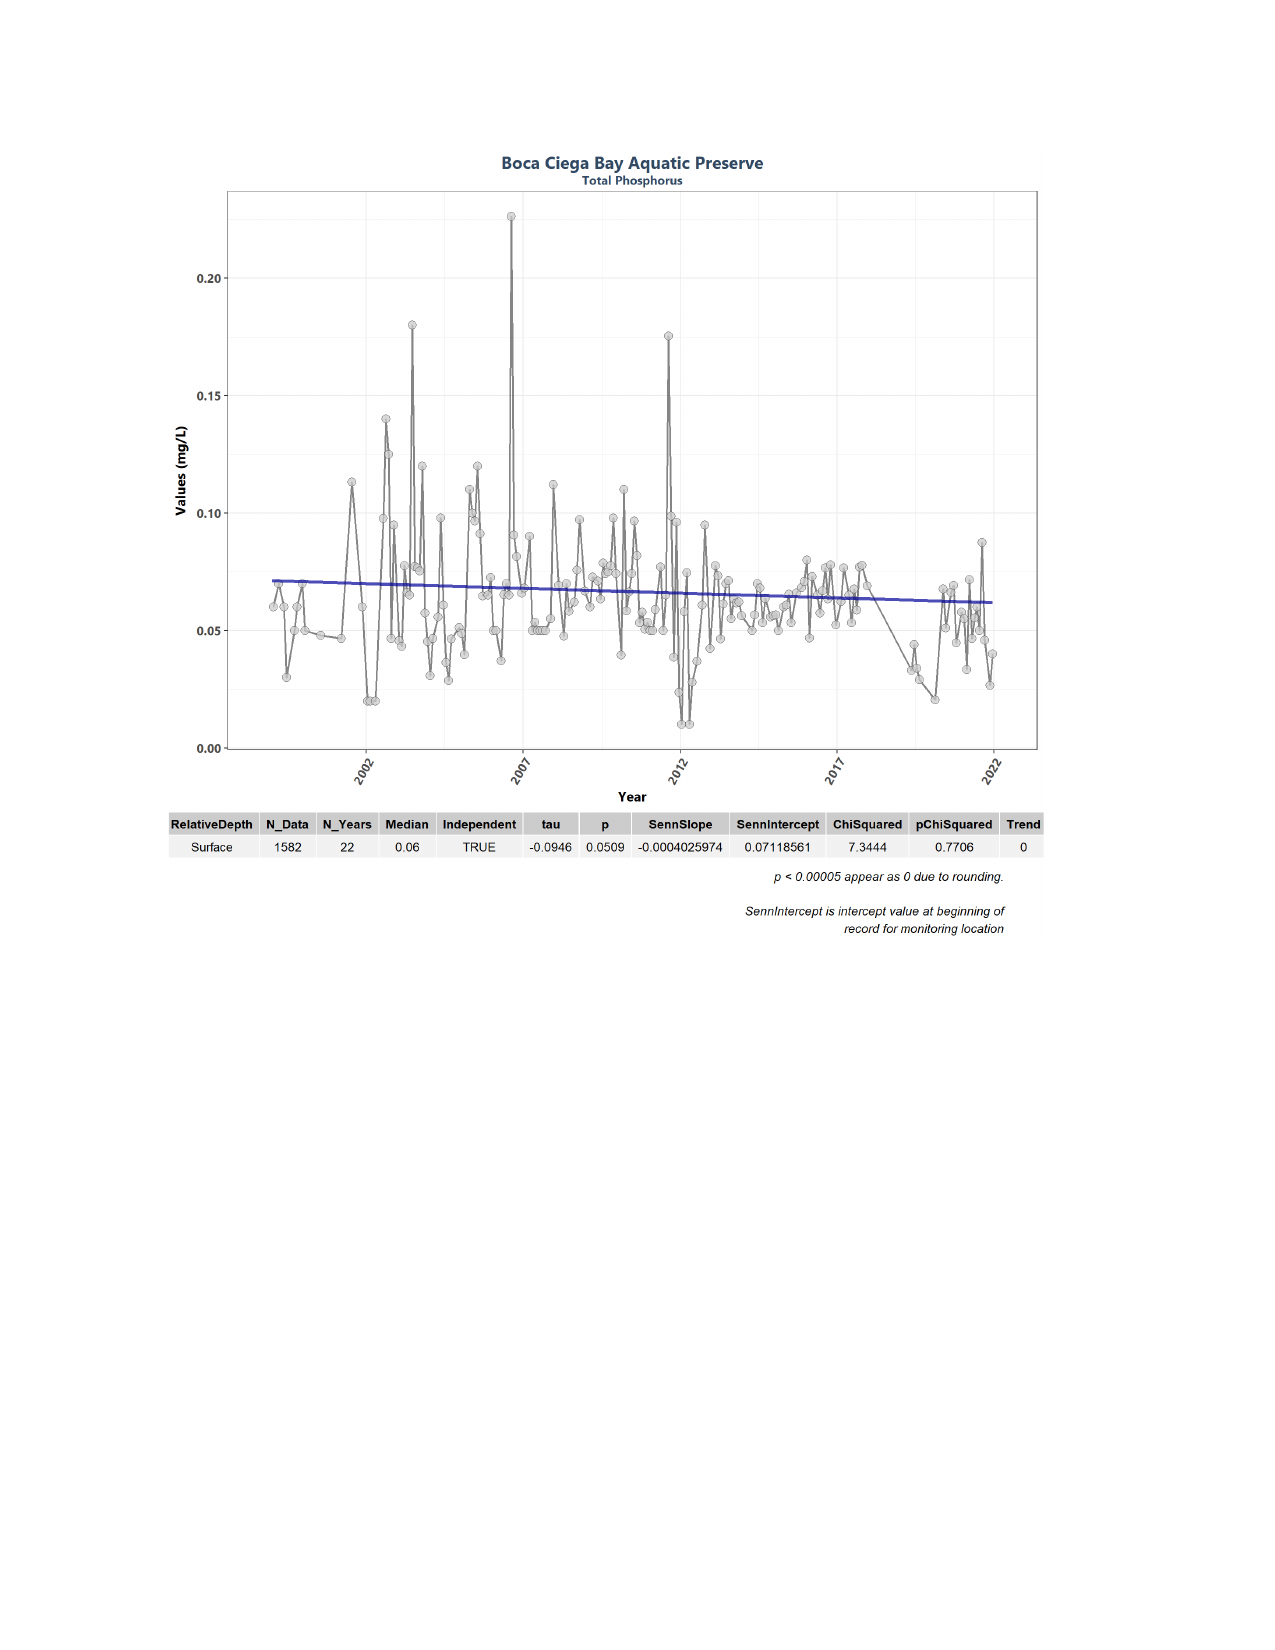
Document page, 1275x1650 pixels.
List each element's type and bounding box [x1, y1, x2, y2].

picture [168, 150, 1044, 938]
